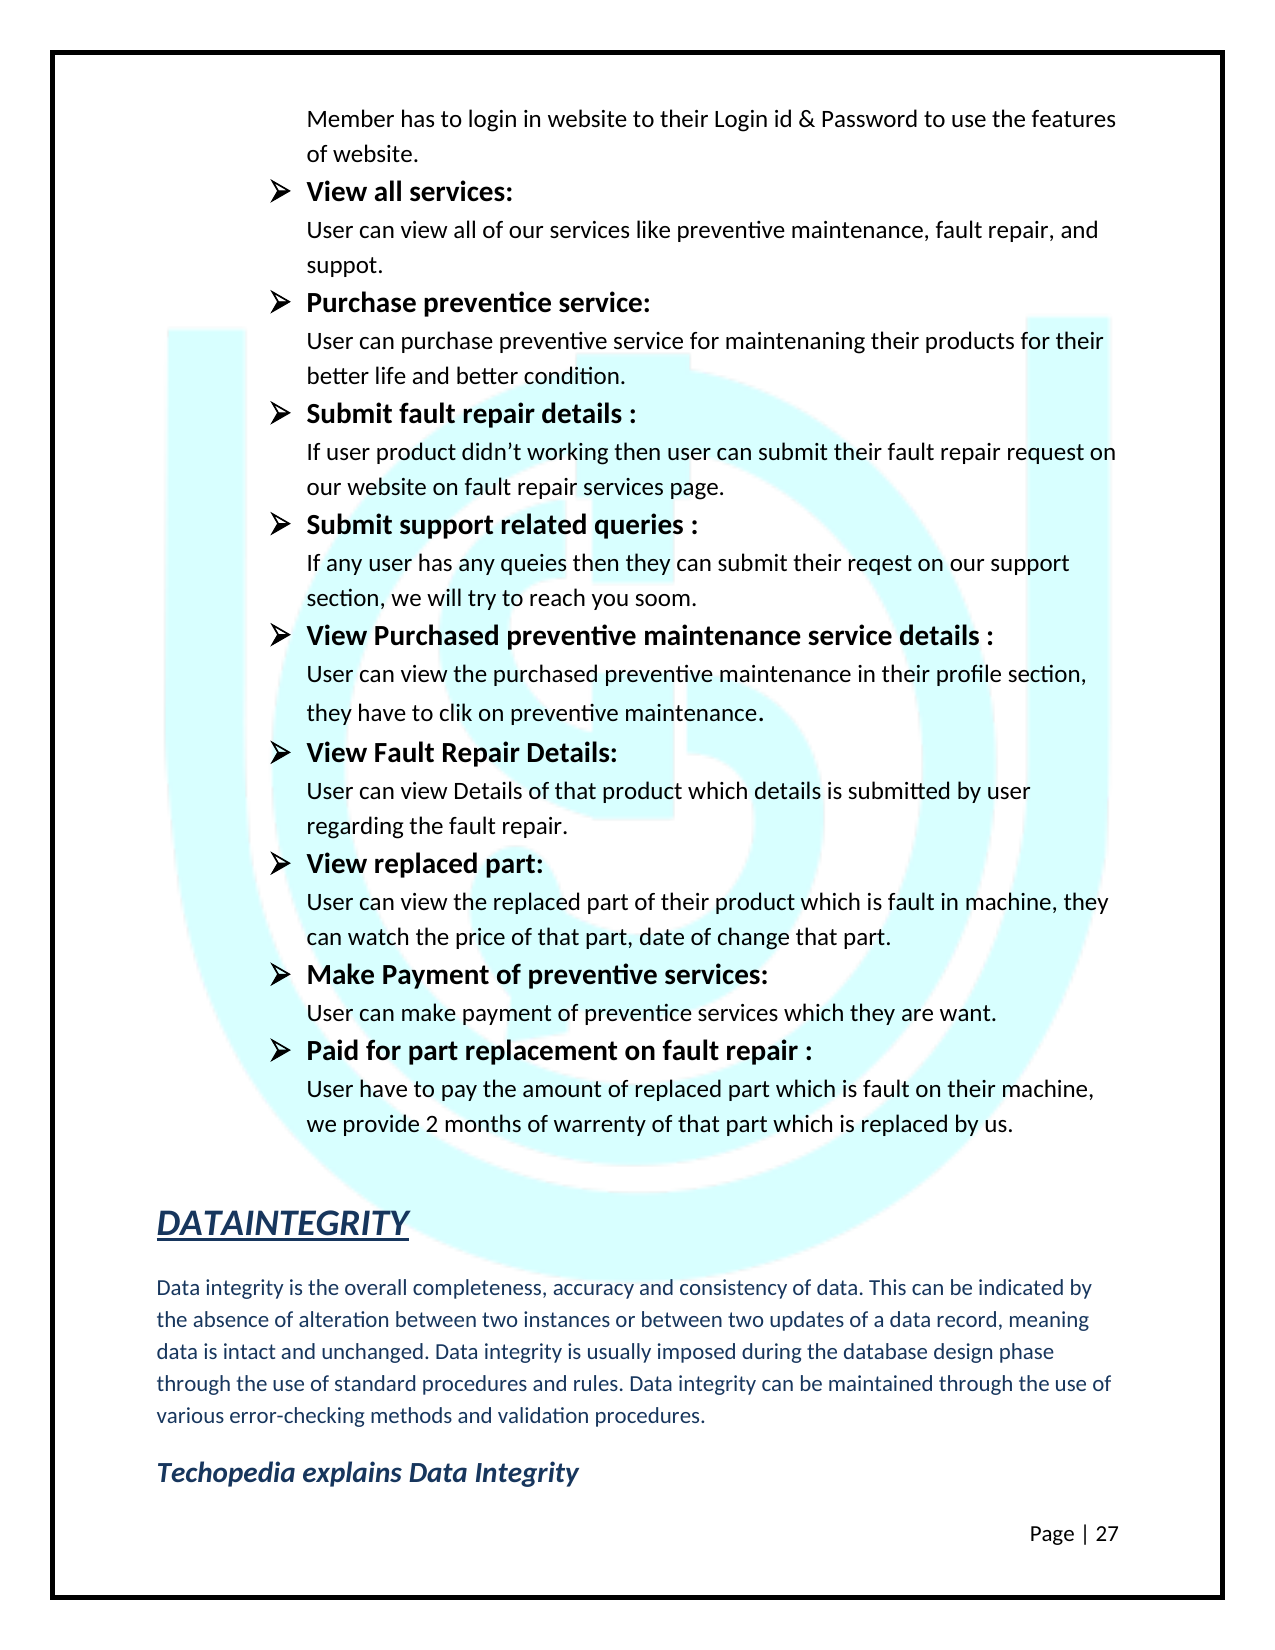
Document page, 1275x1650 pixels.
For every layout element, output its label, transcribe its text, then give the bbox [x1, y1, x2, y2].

list Member has to login in website to their Login id & Password to use the features of website. [306, 103, 1118, 168]
list Paid for part replacement on fault repair : [269, 1032, 1118, 1068]
list User can purchase preventive service for maintenaning their products for their better life and better condition. [306, 325, 1118, 390]
list User can view the replaced part of their product which is fault in machine, they can watch the price of that part, date of change that part. [306, 886, 1118, 952]
list User can view the purchased preventive maintenance in their profile section, they have to clik on preventive maintenance. [306, 658, 1118, 729]
list View replaced part: [269, 845, 1118, 881]
list User can view Details of that product which details is submitted by user regarding the fault repair. [306, 775, 1118, 841]
list If user product didn’t working then user can submit their fault repair request on our website on fault repair services page. [306, 436, 1118, 501]
list View Fault Repair Details: [269, 734, 1118, 770]
list If any user has any queies then they can submit their reqest on our support section, we will try to reach you soom. [306, 547, 1118, 612]
text DATAINTEGRITY [156, 1199, 1118, 1245]
list View Purchased preventive maintenance service details : [269, 617, 1118, 652]
list View all services: [269, 173, 1118, 209]
list User can make payment of preventice services which they are want. [306, 997, 1118, 1028]
list User can view all of our services like preventive maintenance, fault repair, and suppot. [306, 214, 1118, 279]
list Submit fault repair details : [269, 395, 1118, 431]
text Techopedia explains Data Integrity [156, 1454, 1118, 1490]
text Data integrity is the overall completeness, accuracy and consistency of data. This can be indicated by the absence of alteration between two instances or between two updates of a data record, meaning data is intact and unchanged. Data integrity is usually imposed during the database design phase through the use of standard procedures and rules. Data integrity can be maintained through the use of various error-checking methods and validation procedures. [156, 1273, 1118, 1429]
list User have to pay the amount of replaced part which is fault on their machine, we provide 2 months of warrenty of that part which is replaced by us. [306, 1073, 1118, 1139]
list Submit support related queries : [269, 506, 1118, 541]
list Purchase preventice service: [269, 284, 1118, 319]
list Make Payment of preventive services: [269, 956, 1118, 992]
